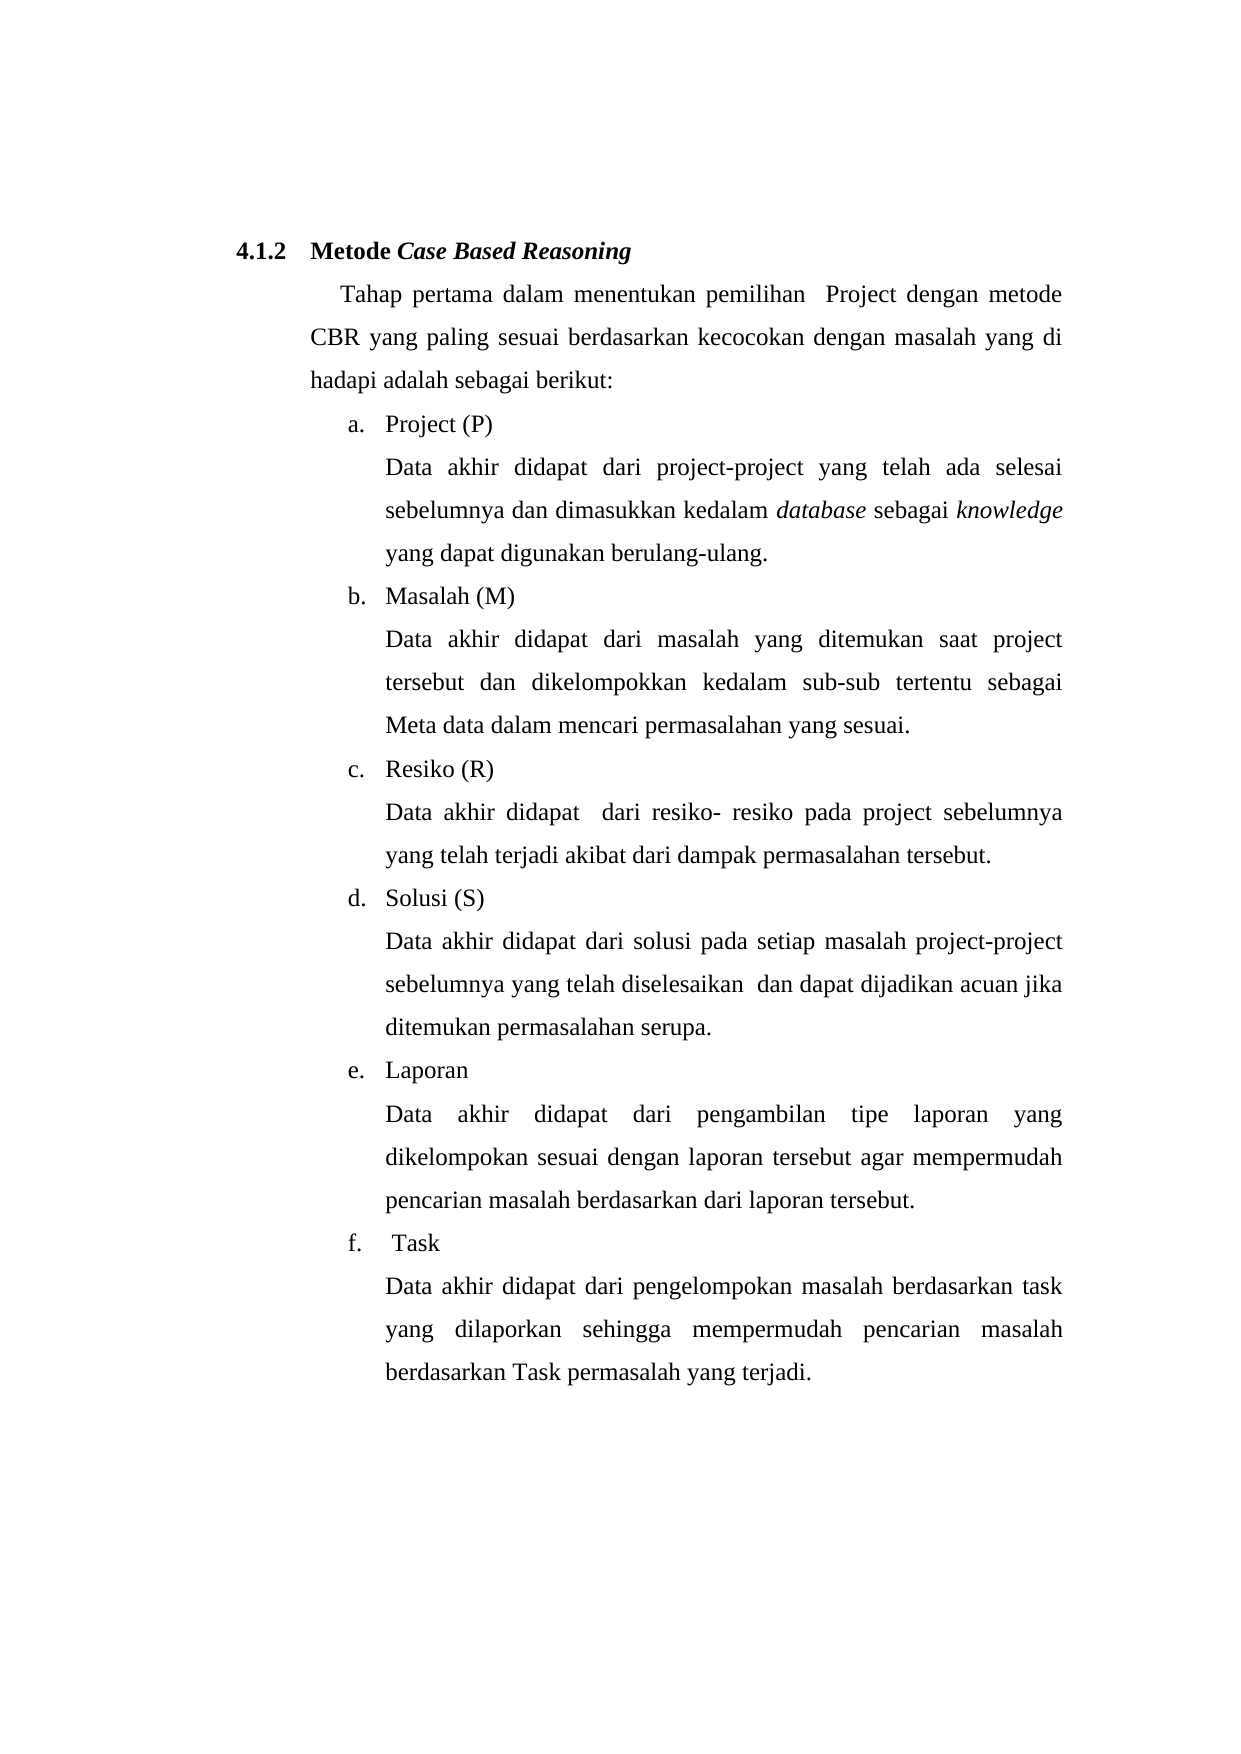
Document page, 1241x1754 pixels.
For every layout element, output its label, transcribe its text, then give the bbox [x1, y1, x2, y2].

list Laporan [348, 1056, 1063, 1084]
text Data akhir didapat dari project-project yang telah ada selesai sebelumnya dan dimasukkan kedalam database sebagai knowledge yang dapat digunakan berulang-ulang. [385, 452, 1063, 567]
list Task [348, 1228, 1063, 1257]
text Data akhir didapat dari solusi pada setiap masalah project-project sebelumnya yang telah diselesaikan dan dapat dijadikan acuan jika ditemukan permasalahan serupa. [385, 926, 1063, 1041]
text Data akhir didapat dari pengelompokan masalah berdasarkan task yang dilaporkan sehingga mempermudah pencarian masalah berdasarkan Task permasalah yang terjadi. [385, 1271, 1063, 1386]
text Tahap pertama dalam menentukan pemilihan Project dengan metode CBR yang paling sesuai berdasarkan kecocokan dengan masalah yang di hadapi adalah sebagai berikut: [310, 279, 1063, 394]
list Solusi (S) [348, 883, 1063, 912]
list Masalah (M) [348, 581, 1063, 610]
subtitle Metode Case Based Reasoning [236, 236, 1063, 265]
list Project (P) [348, 409, 1063, 437]
list Resiko (R) [348, 754, 1063, 782]
text Data akhir didapat dari masalah yang ditemukan saat project tersebut dan dikelompokkan kedalam sub-sub tertentu sebagai Meta data dalam mencari permasalahan yang sesuai. [385, 624, 1063, 739]
text Data akhir didapat dari resiko- resiko pada project sebelumnya yang telah terjadi akibat dari dampak permasalahan tersebut. [385, 797, 1063, 869]
text Data akhir didapat dari pengambilan tipe laporan yang dikelompokan sesuai dengan laporan tersebut agar mempermudah pencarian masalah berdasarkan dari laporan tersebut. [385, 1099, 1063, 1214]
